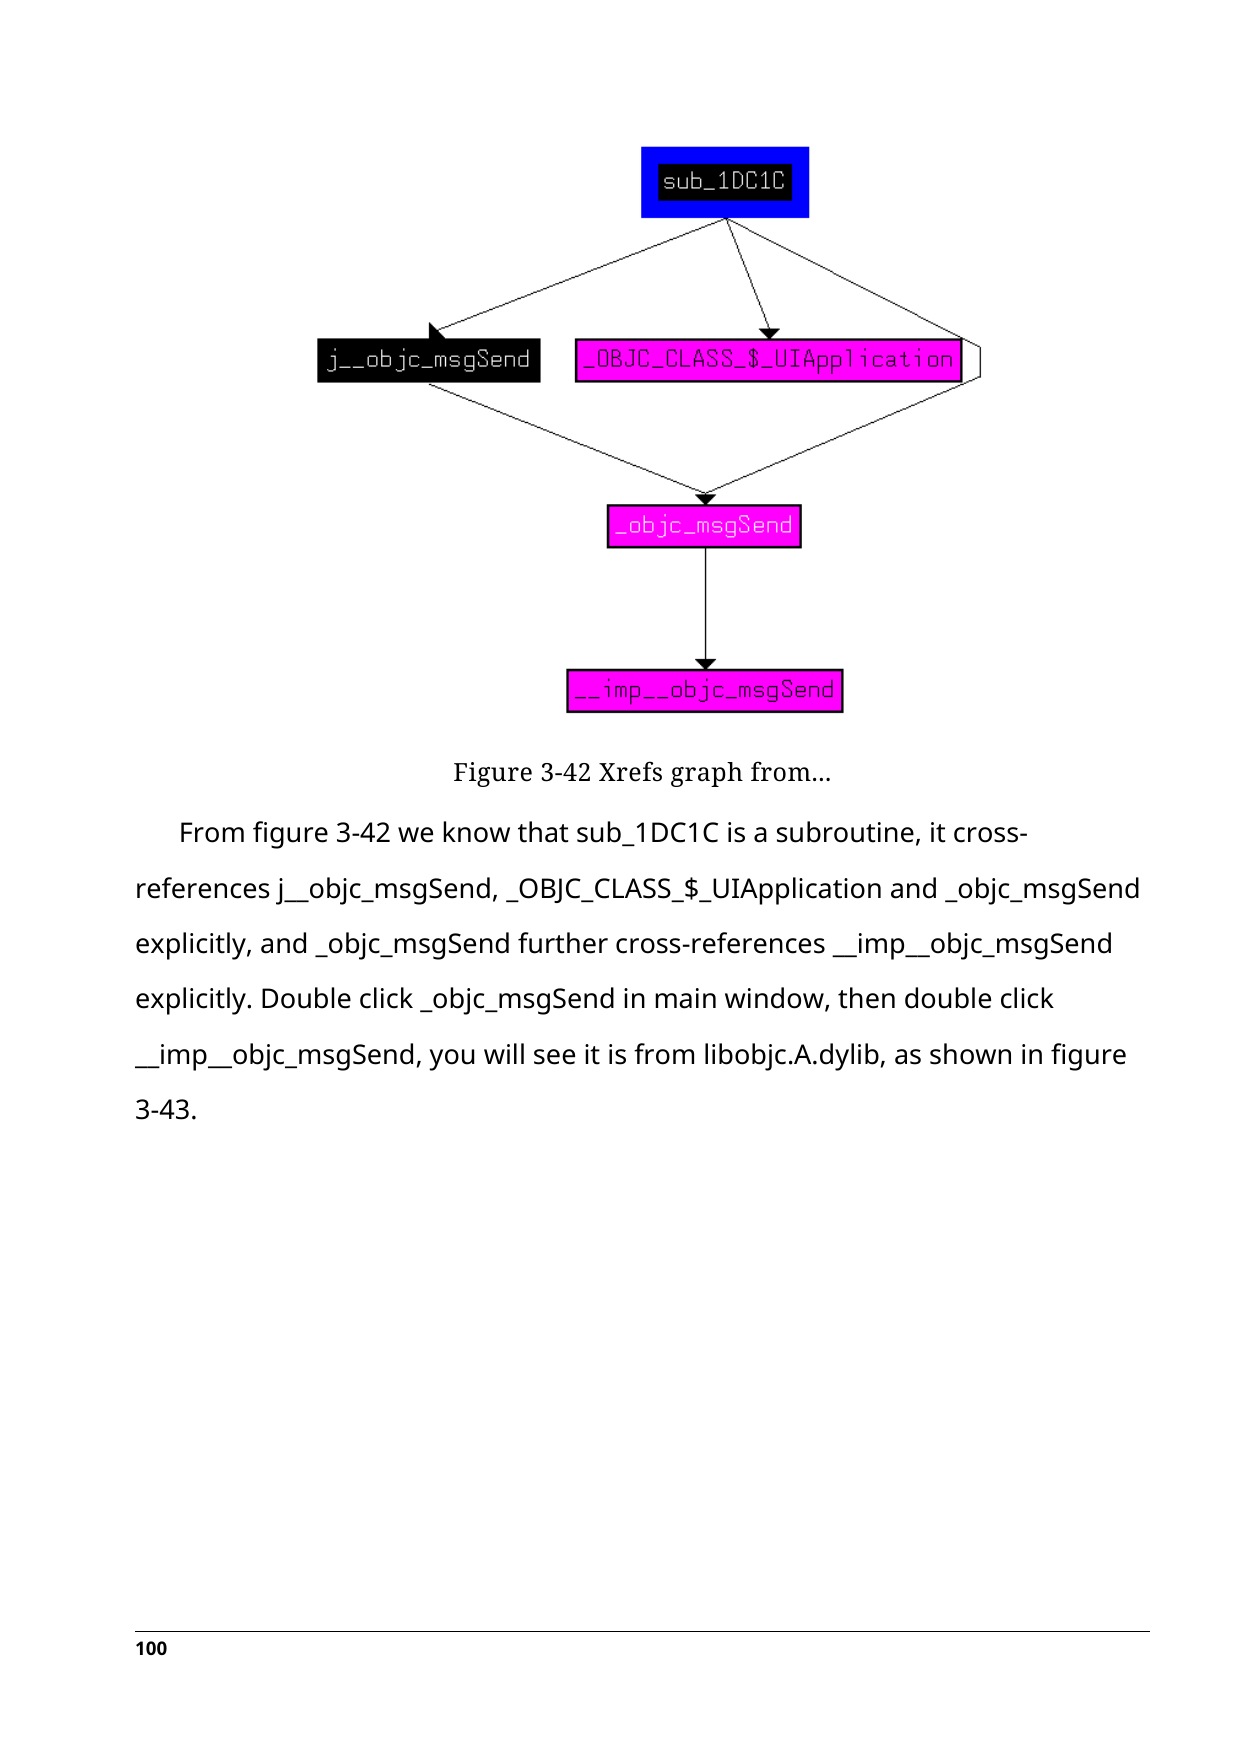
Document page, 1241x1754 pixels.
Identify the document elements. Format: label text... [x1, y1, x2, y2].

text Figure 3-42 Xrefs graph from... [135, 755, 1150, 789]
picture [288, 126, 997, 734]
text From figure 3-42 we know that sub_1DC1C is a subroutine, it cross-references j__objc_msgSend, _OBJC_CLASS_$_UIApplication and _objc_msgSend explicitly, and _objc_msgSend further cross-references __imp__objc_msgSend explicitly. Double click _objc_msgSend in main window, then double click __imp__objc_msgSend, you will see it is from libobjc.A.dylib, as shown in figure 3-43. [135, 814, 1150, 1127]
